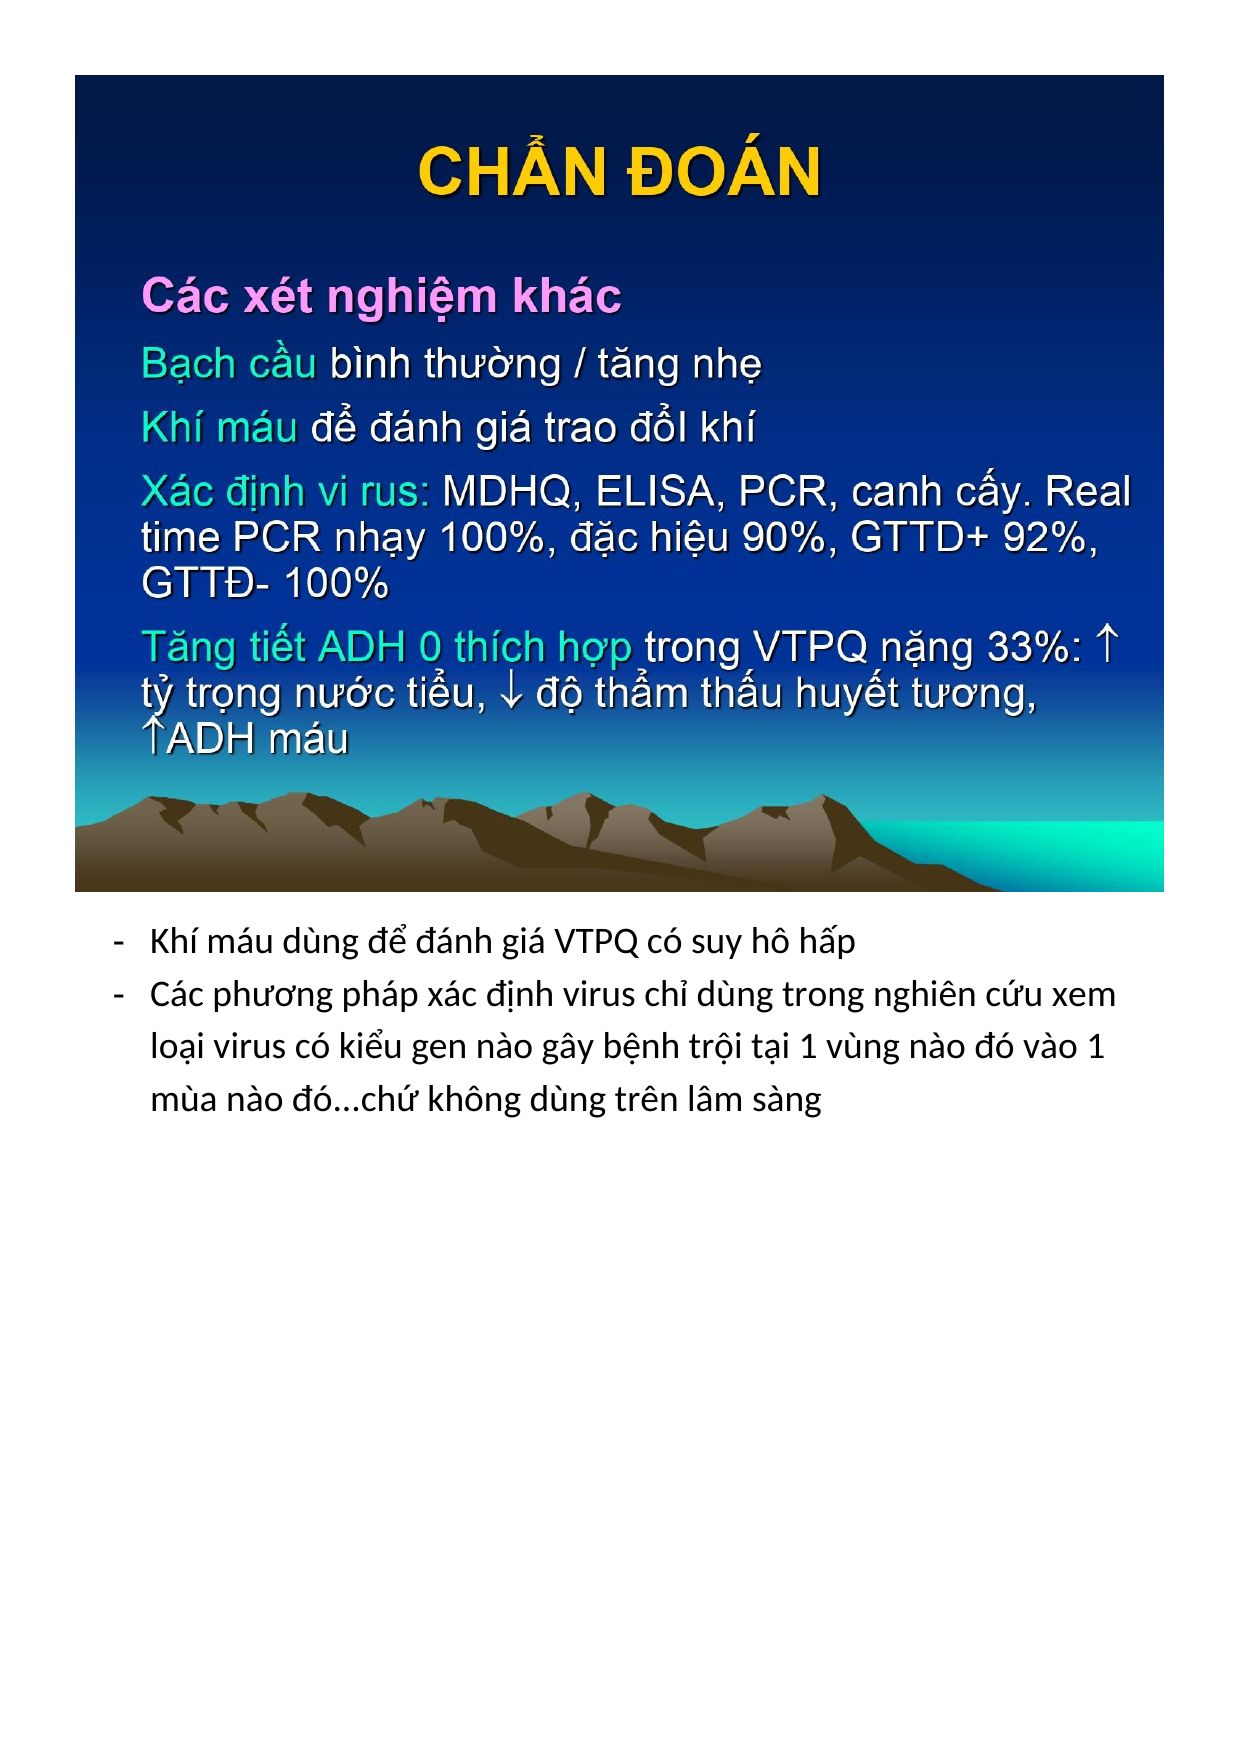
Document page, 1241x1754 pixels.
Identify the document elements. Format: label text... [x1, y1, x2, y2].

list Các phương pháp xác định virus chỉ dùng trong nghiên cứu xem loại virus có kiểu gen nào gây bệnh trội tại 1 vùng nào đó vào 1 mùa nào đó...chứ không dùng trên lâm sàng [112, 969, 1165, 1121]
list Khí máu dùng để đánh giá VTPQ có suy hô hấp [112, 917, 1165, 963]
picture [75, 75, 1164, 892]
